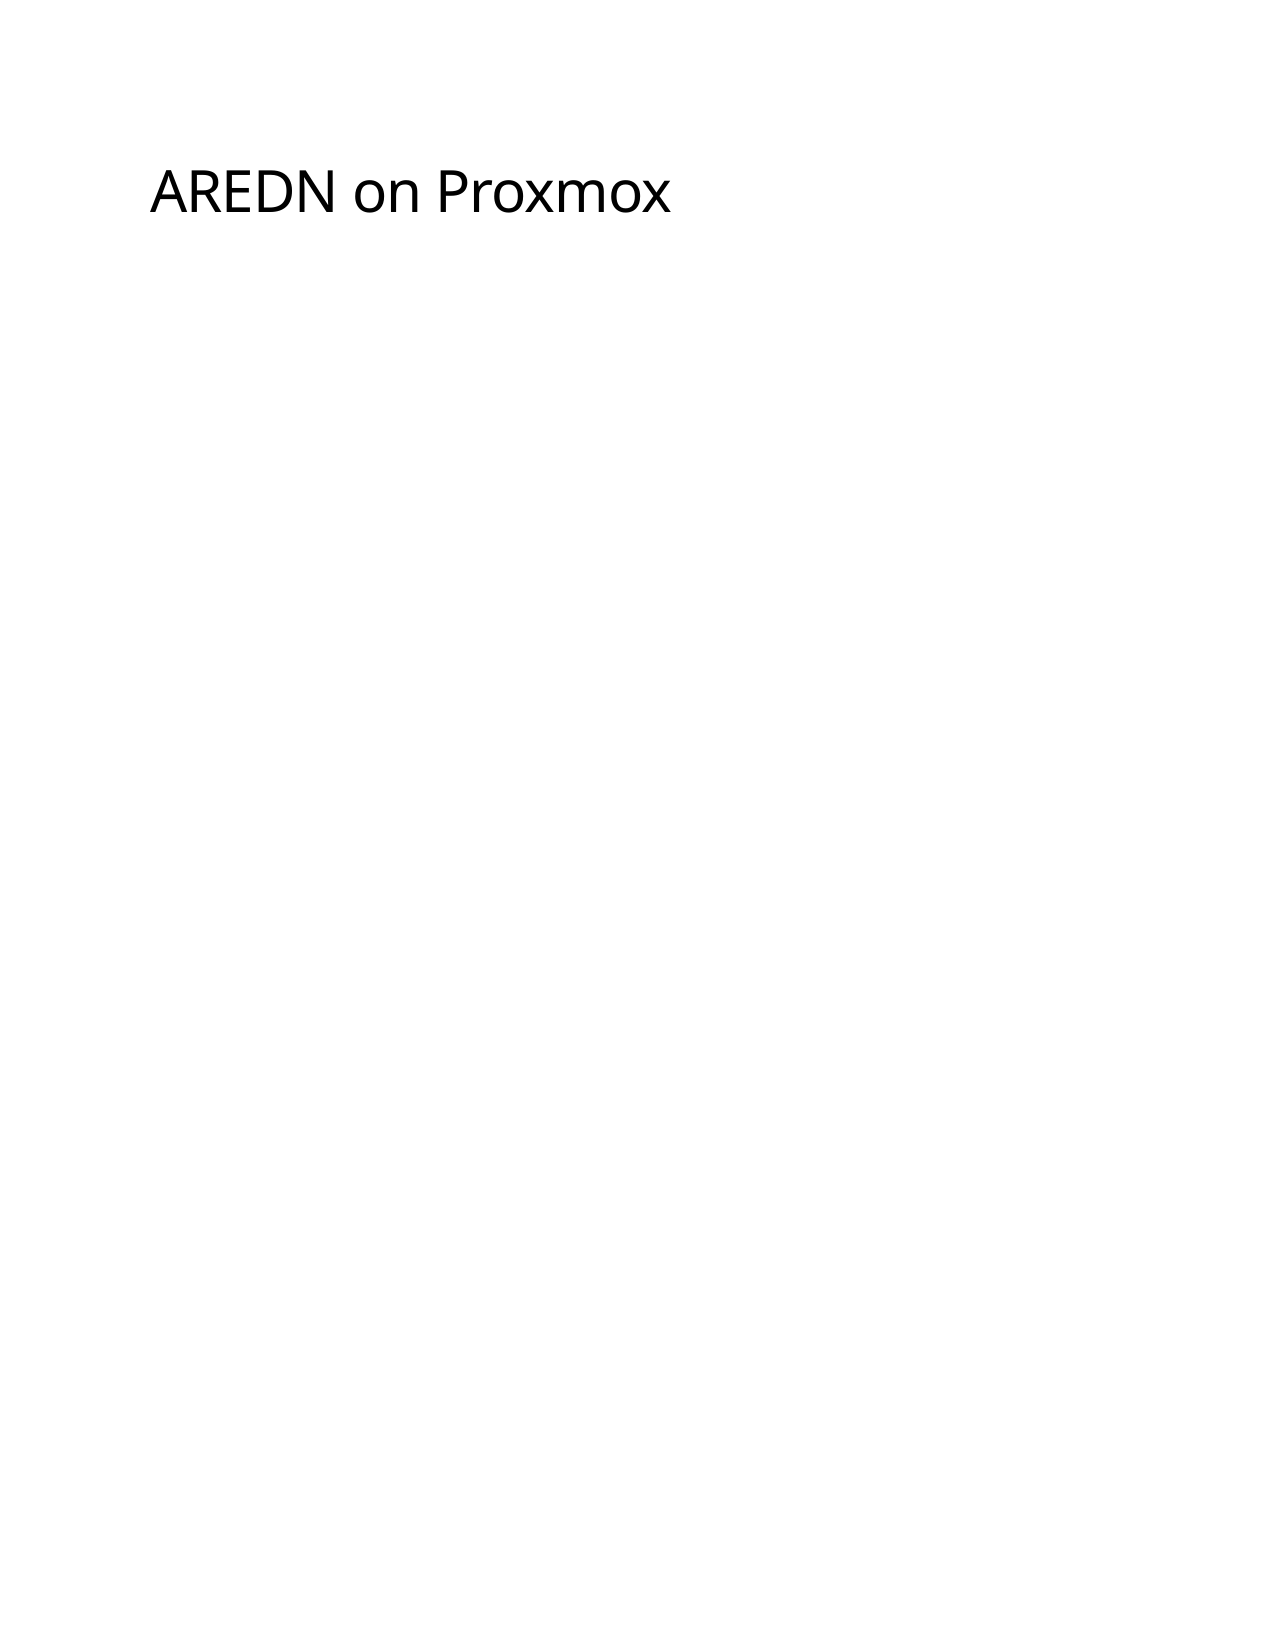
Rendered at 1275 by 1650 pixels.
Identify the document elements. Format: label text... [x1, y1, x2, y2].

title AREDN on Proxmox [150, 150, 1125, 229]
